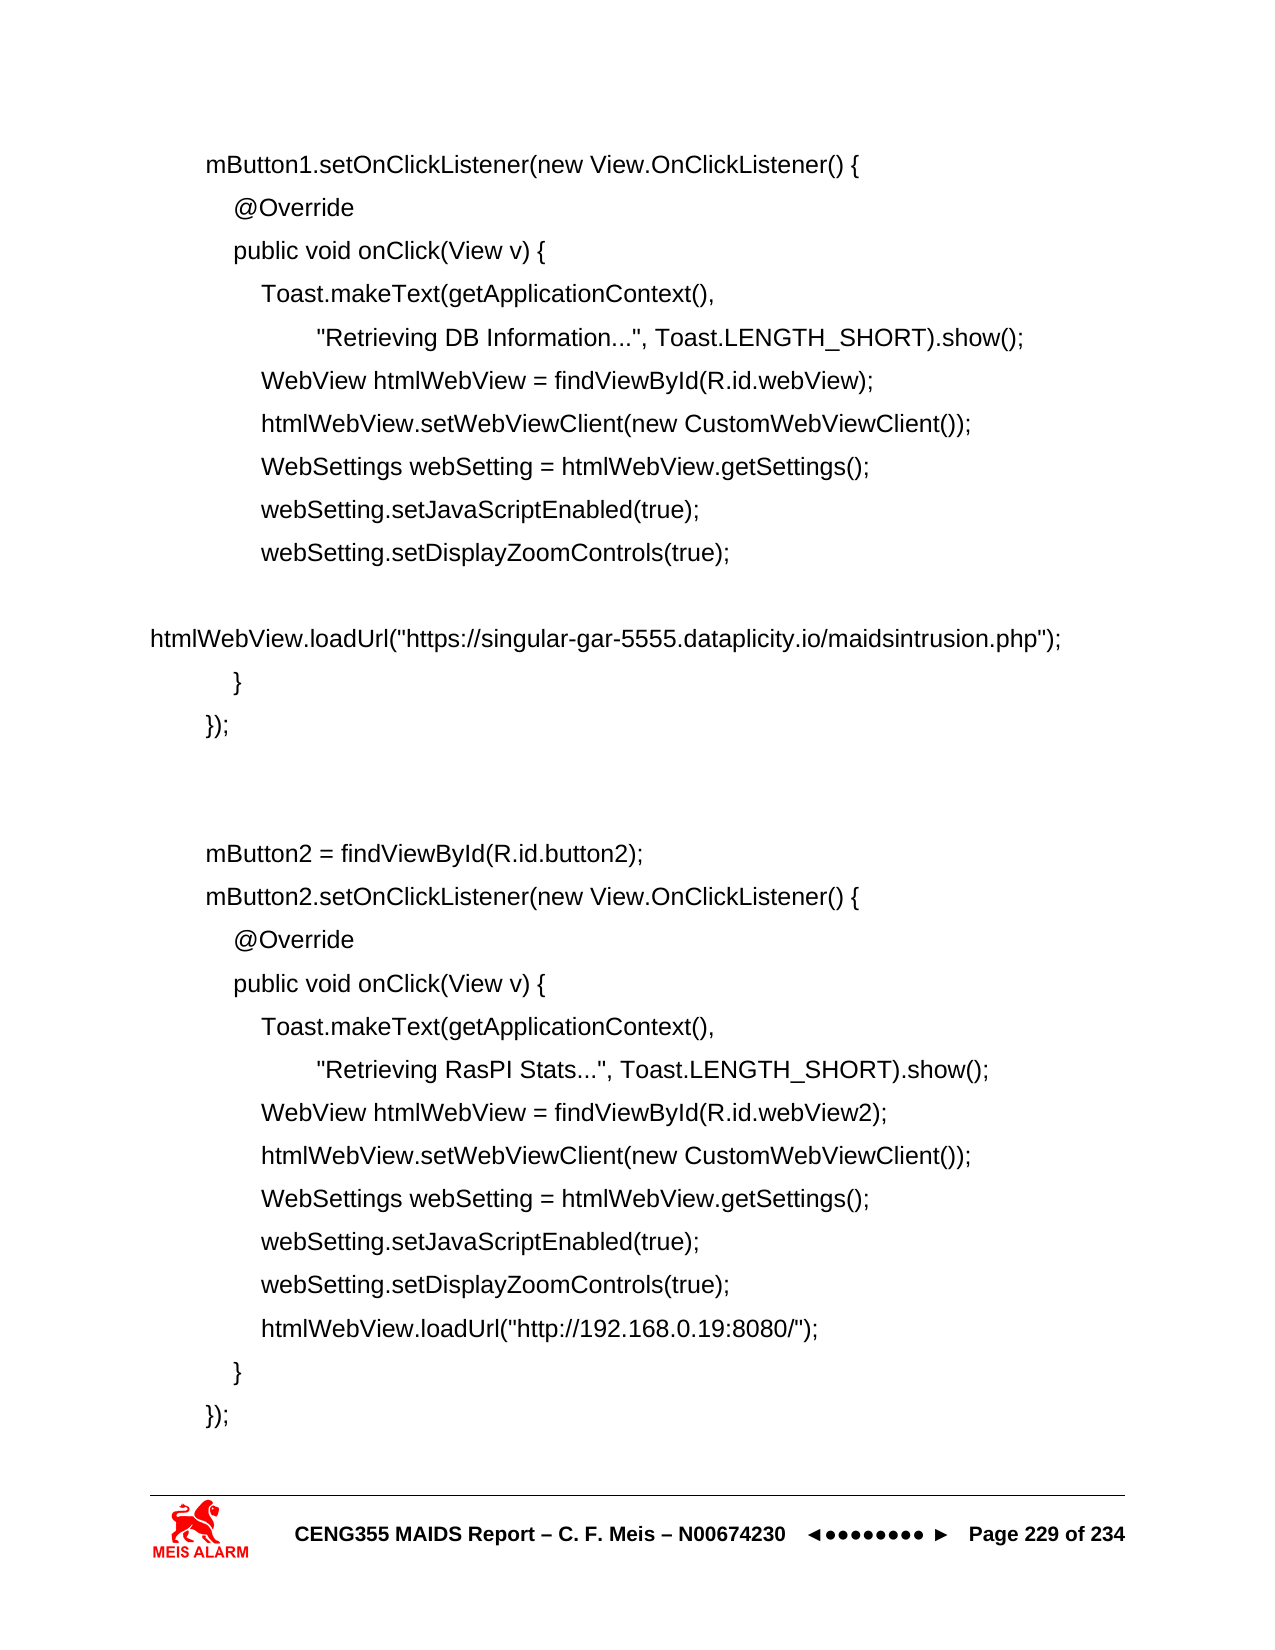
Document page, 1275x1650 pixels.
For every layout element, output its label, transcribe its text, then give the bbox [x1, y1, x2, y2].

text Toast.makeText(getApplicationContext(), [150, 279, 1125, 308]
text } [150, 667, 1125, 696]
text WebSettings webSetting = htmlWebView.getSettings(); [150, 452, 1125, 481]
text "Retrieving RasPI Stats...", Toast.LENGTH_SHORT).show(); [150, 1055, 1125, 1084]
text WebSettings webSetting = htmlWebView.getSettings(); [150, 1184, 1125, 1213]
text mButton2 = findViewById(R.id.button2); [150, 839, 1125, 868]
text @Override [150, 193, 1125, 222]
text htmlWebView.setWebViewClient(new CustomWebViewClient()); [150, 409, 1125, 437]
text @Override [150, 926, 1125, 954]
text htmlWebView.setWebViewClient(new CustomWebViewClient()); [150, 1141, 1125, 1170]
text htmlWebView.loadUrl("https://singular-gar-5555.dataplicity.io/maidsintrusion.php"); [150, 581, 1125, 652]
text webSetting.setJavaScriptEnabled(true); [150, 1227, 1125, 1256]
text WebView htmlWebView = findViewById(R.id.webView2); [150, 1098, 1125, 1127]
text "Retrieving DB Information...", Toast.LENGTH_SHORT).show(); [150, 322, 1125, 351]
text htmlWebView.loadUrl("http://192.168.0.19:8080/"); [150, 1314, 1125, 1342]
picture [150, 1498, 253, 1561]
text public void onClick(View v) { [150, 969, 1125, 997]
text mButton1.setOnClickListener(new View.OnClickListener() { [150, 150, 1125, 179]
text } [150, 1357, 1125, 1386]
text mButton2.setOnClickListener(new View.OnClickListener() { [150, 882, 1125, 911]
text webSetting.setDisplayZoomControls(true); [150, 1271, 1125, 1299]
text public void onClick(View v) { [150, 236, 1125, 265]
text webSetting.setDisplayZoomControls(true); [150, 538, 1125, 567]
text WebView htmlWebView = findViewById(R.id.webView); [150, 366, 1125, 394]
text Toast.makeText(getApplicationContext(), [150, 1012, 1125, 1041]
text webSetting.setJavaScriptEnabled(true); [150, 495, 1125, 524]
text }); [150, 1400, 1125, 1429]
text }); [150, 710, 1125, 739]
